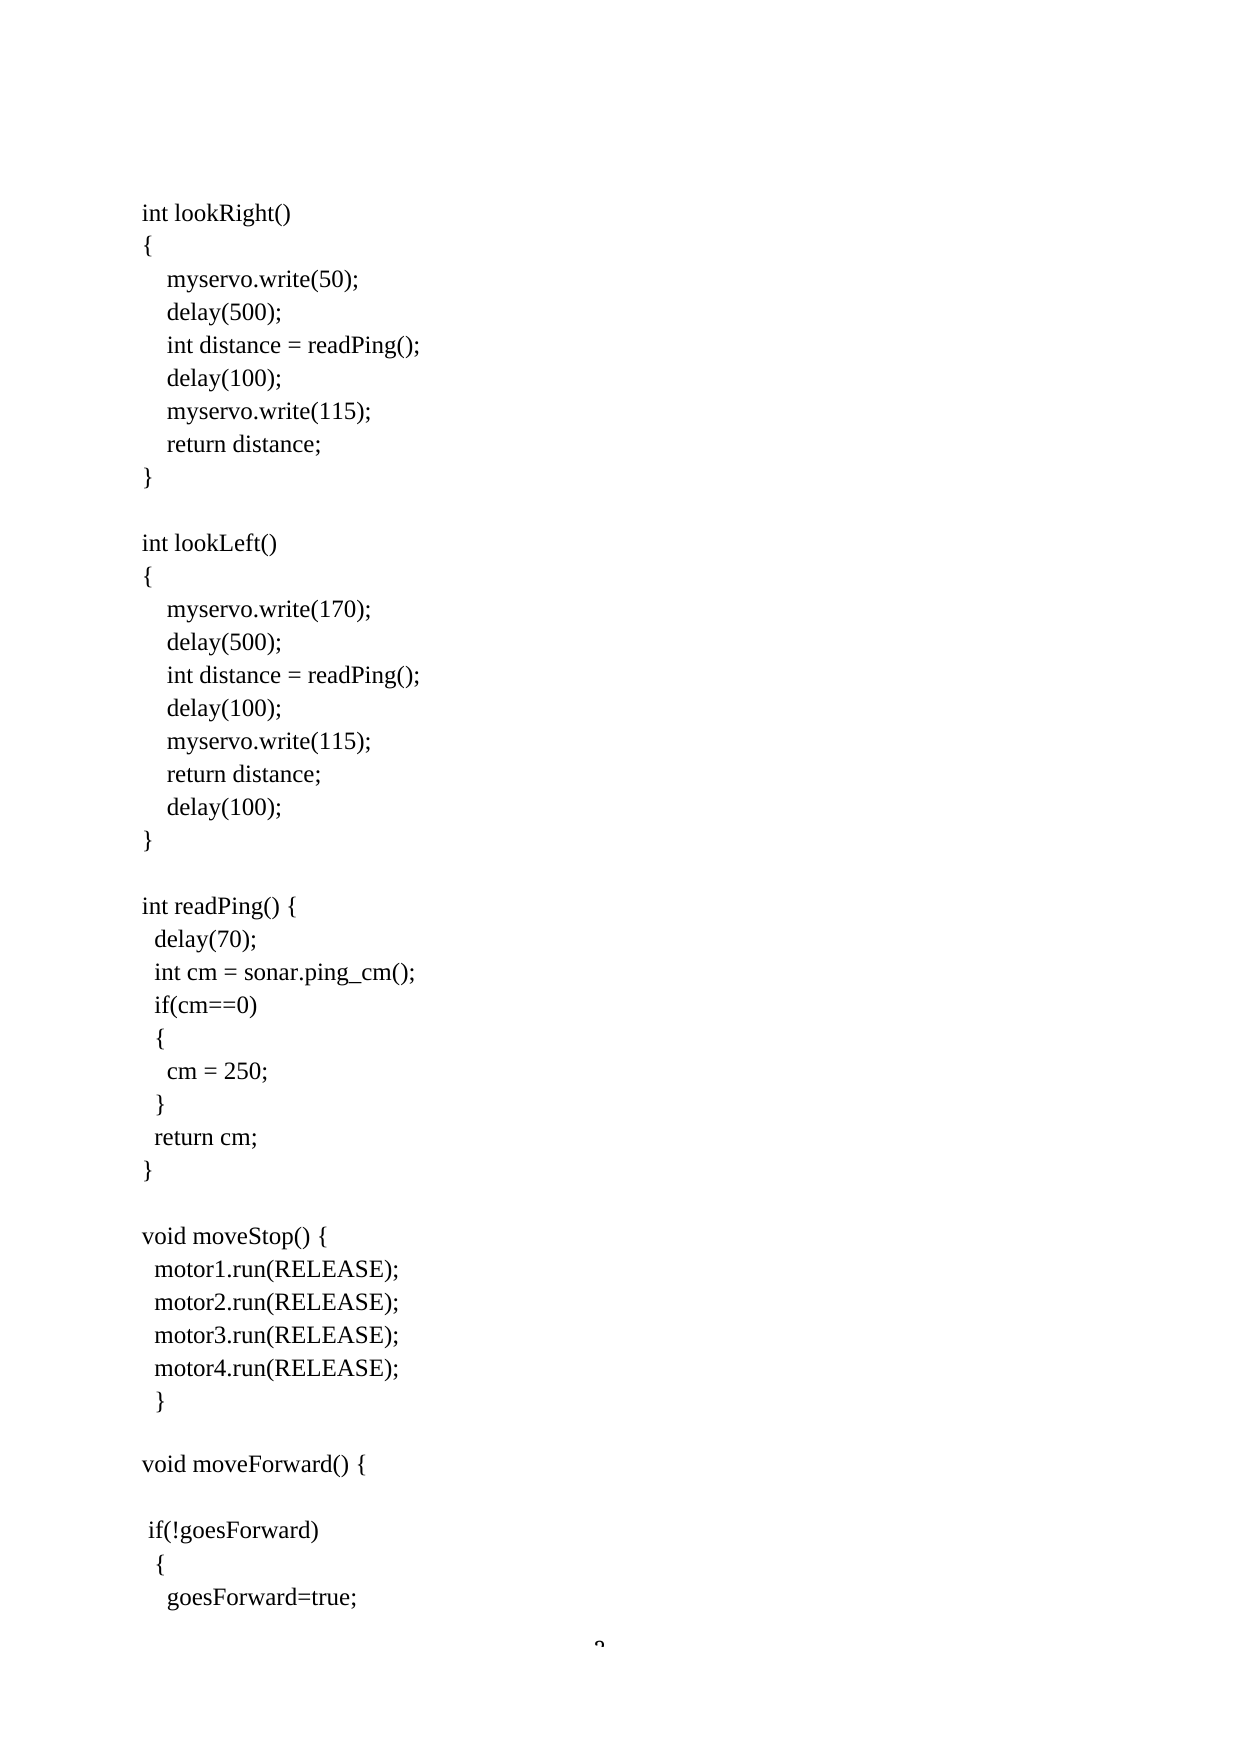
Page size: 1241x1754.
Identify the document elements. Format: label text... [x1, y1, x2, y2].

text motor1.run(RELEASE); [142, 1254, 1172, 1283]
text return cm; [142, 1122, 1172, 1151]
text myservo.write(115); [142, 396, 1172, 424]
text delay(100); [142, 693, 1172, 722]
text int distance = readPing(); [142, 660, 1172, 689]
text int readPing() { [142, 891, 1172, 920]
text int cm = sonar.ping_cm(); [142, 957, 1172, 986]
text { [142, 1549, 1172, 1577]
text myservo.write(115); [142, 726, 1172, 755]
text int lookLeft() [142, 528, 1172, 557]
text motor3.run(RELEASE); [142, 1320, 1172, 1349]
text return distance; [142, 759, 1172, 788]
text myservo.write(170); [142, 594, 1172, 623]
text cm = 250; [142, 1056, 1172, 1085]
text } [142, 1155, 1172, 1184]
text void moveForward() { [142, 1449, 1172, 1478]
text if(!goesForward) [142, 1516, 1172, 1544]
text myservo.write(50); [142, 264, 1172, 292]
text delay(500); [142, 627, 1172, 656]
text { [142, 231, 1172, 259]
text void moveStop() { [142, 1221, 1172, 1250]
text } [142, 1089, 1172, 1118]
text int lookRight() [142, 198, 1172, 226]
text int distance = readPing(); [142, 330, 1172, 358]
text delay(100); [142, 363, 1172, 391]
text { [142, 1023, 1172, 1052]
text if(cm==0) [142, 990, 1172, 1019]
text delay(100); [142, 792, 1172, 821]
text goesForward=true; [142, 1582, 1172, 1610]
text delay(70); [142, 924, 1172, 953]
text } [142, 825, 1172, 854]
text motor4.run(RELEASE); [142, 1353, 1172, 1382]
text } [142, 462, 1172, 491]
text } [142, 1386, 1172, 1415]
text return distance; [142, 429, 1172, 457]
text motor2.run(RELEASE); [142, 1287, 1172, 1316]
text { [142, 561, 1172, 589]
text delay(500); [142, 297, 1172, 325]
